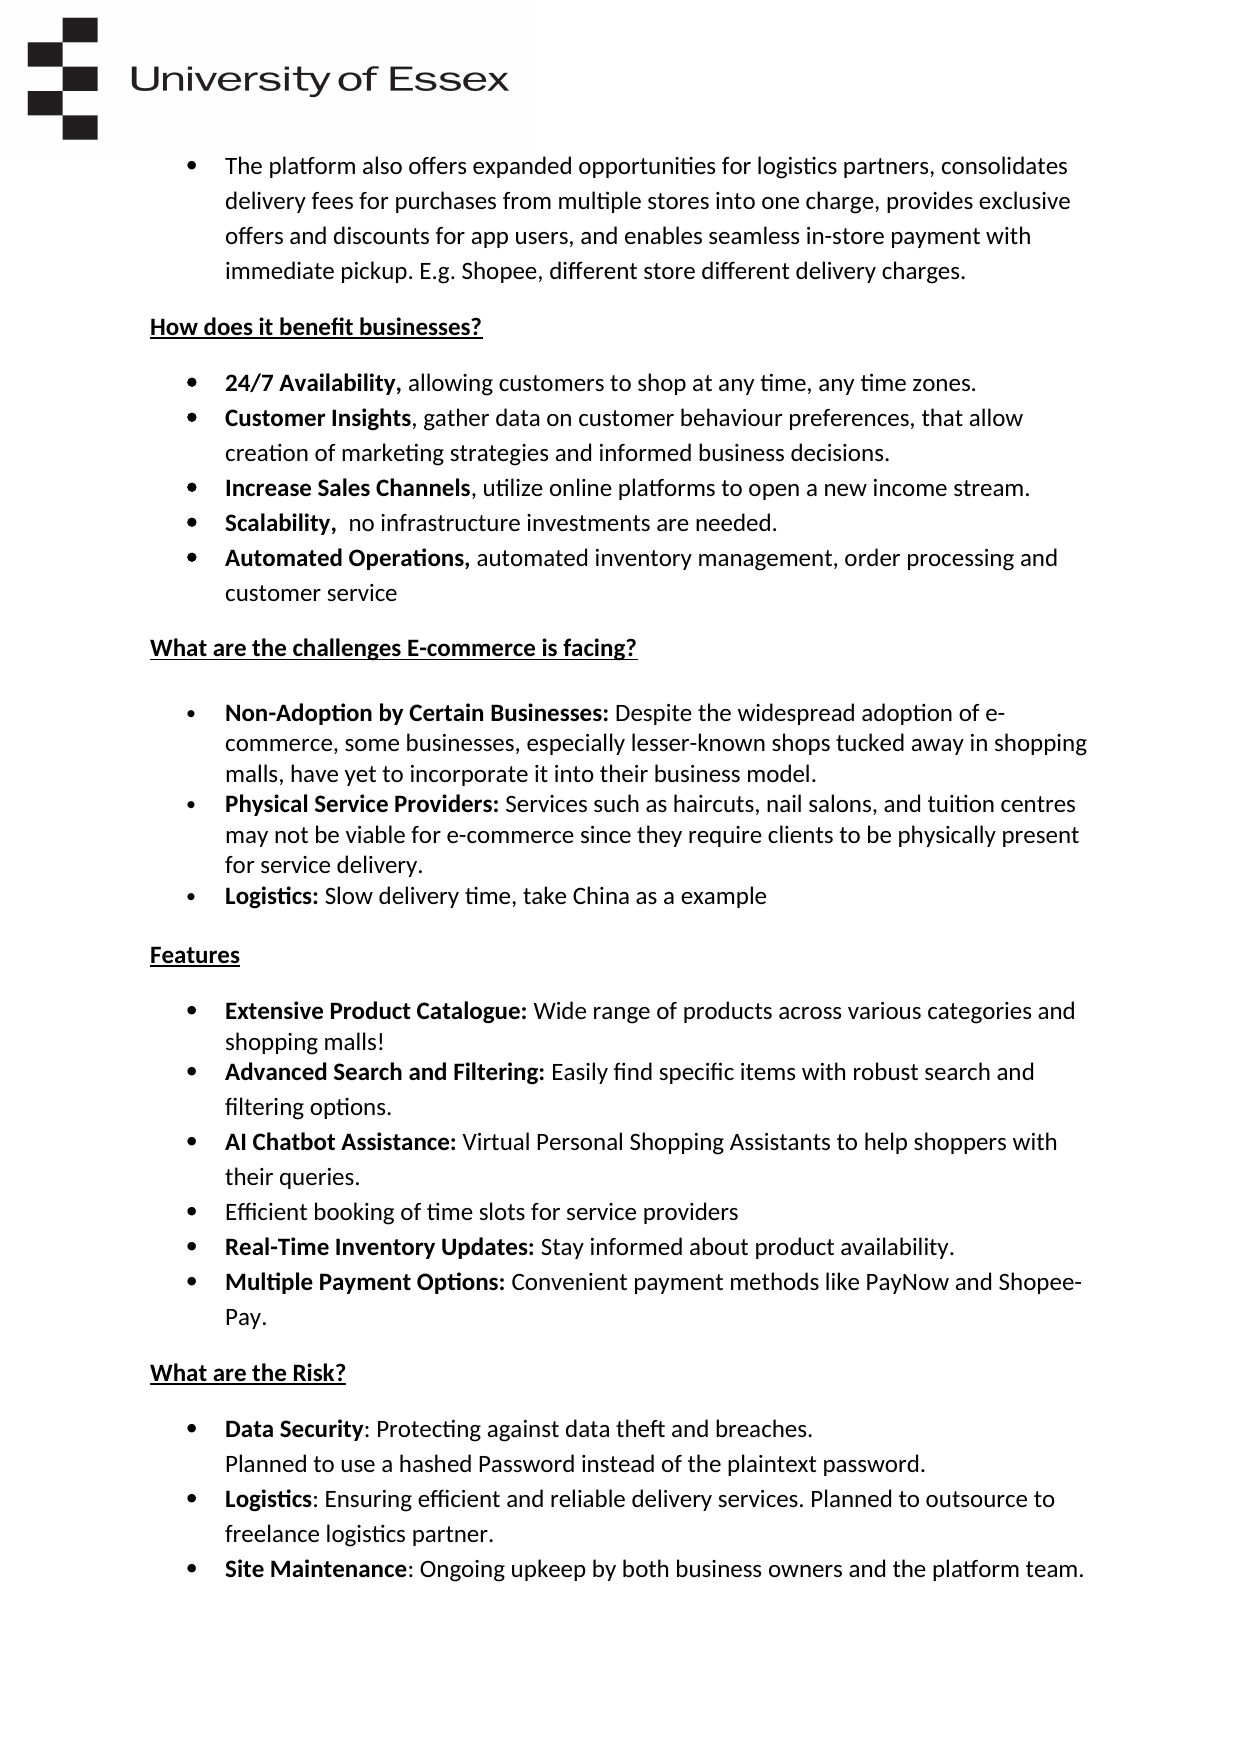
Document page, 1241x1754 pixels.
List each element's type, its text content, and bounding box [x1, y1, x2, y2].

list AI Chatbot Assistance: Virtual Personal Shopping Assistants to help shoppers with their queries. [187, 1126, 1090, 1192]
picture [3, 3, 533, 158]
list Increase Sales Channels, utilize online platforms to open a new income stream. [187, 472, 1090, 502]
subtitle What are the challenges E-commerce is facing? [150, 632, 1090, 663]
list Advanced Search and Filtering: Easily find specific items with robust search and filtering options. [187, 1056, 1090, 1122]
list Logistics: Ensuring efficient and reliable delivery services. Planned to outsource to freelance logistics partner. [187, 1483, 1090, 1548]
list Automated Operations, automated inventory management, order processing and customer service [187, 542, 1090, 607]
list Non-Adoption by Certain Businesses: Despite the widespread adoption of e-commerce, some businesses, especially lesser-known shops tucked away in shopping malls, have yet to incorporate it into their business model. [187, 697, 1090, 788]
list Planned to use a hashed Password instead of the plaintext password. [225, 1448, 1090, 1478]
list Multiple Payment Options: Convenient payment methods like PayNow and Shopee-Pay. [187, 1266, 1090, 1332]
list Data Security: Protecting against data theft and breaches. [187, 1413, 1090, 1443]
list The platform also offers expanded opportunities for logistics partners, consolidates delivery fees for purchases from multiple stores into one charge, provides exclusive offers and discounts for app users, and enables seamless in-store payment with immediate pickup. E.g. Shopee, different store different delivery charges. [187, 150, 1090, 286]
list Scalability, no infrastructure investments are needed. [187, 507, 1090, 537]
text What are the Risk? [150, 1357, 1090, 1388]
list Extensive Product Catalogue: Wide range of products across various categories and shopping malls! [187, 995, 1090, 1056]
list Site Maintenance: Ongoing upkeep by both business owners and the platform team. [187, 1553, 1090, 1583]
list Efficient booking of time slots for service providers [187, 1196, 1090, 1227]
list Logistics: Slow delivery time, take China as a example [187, 880, 1090, 910]
text Features [150, 939, 1090, 970]
list Real-Time Inventory Updates: Stay informed about product availability. [187, 1231, 1090, 1262]
list 24/7 Availability, allowing customers to shop at any time, any time zones. [187, 367, 1090, 397]
list Physical Service Providers: Services such as haircuts, nail salons, and tuition centres may not be viable for e-commerce since they require clients to be physically present for service delivery. [187, 788, 1090, 880]
list Customer Insights, gather data on customer behaviour preferences, that allow creation of marketing strategies and informed business decisions. [187, 402, 1090, 467]
text How does it benefit businesses? [150, 311, 1090, 341]
